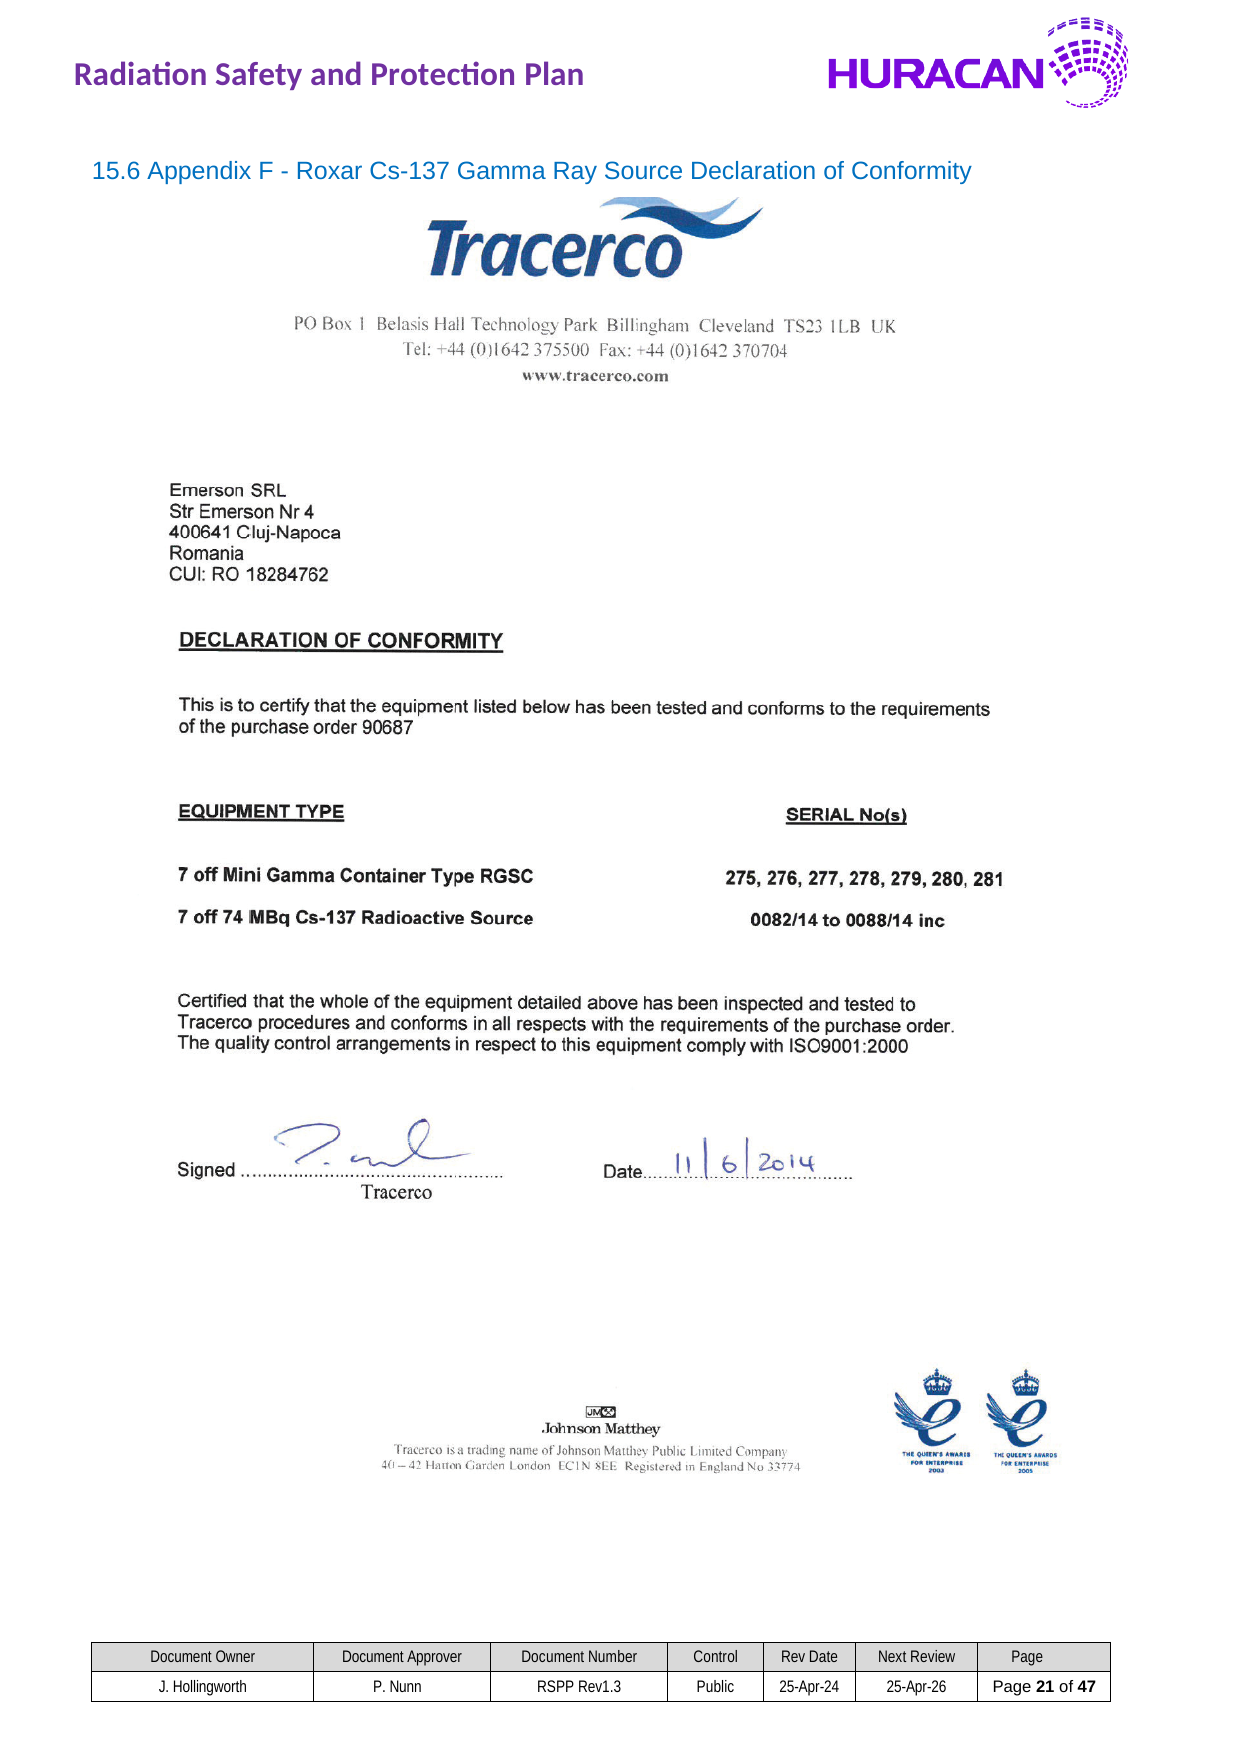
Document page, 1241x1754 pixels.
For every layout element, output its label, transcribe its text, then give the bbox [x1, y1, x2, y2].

picture [91, 197, 1111, 1505]
subtitle 15.6 Appendix F - Roxar Cs-137 Gamma Ray Source Declaration of Conformity [92, 156, 1111, 185]
picture [828, 17, 1129, 108]
